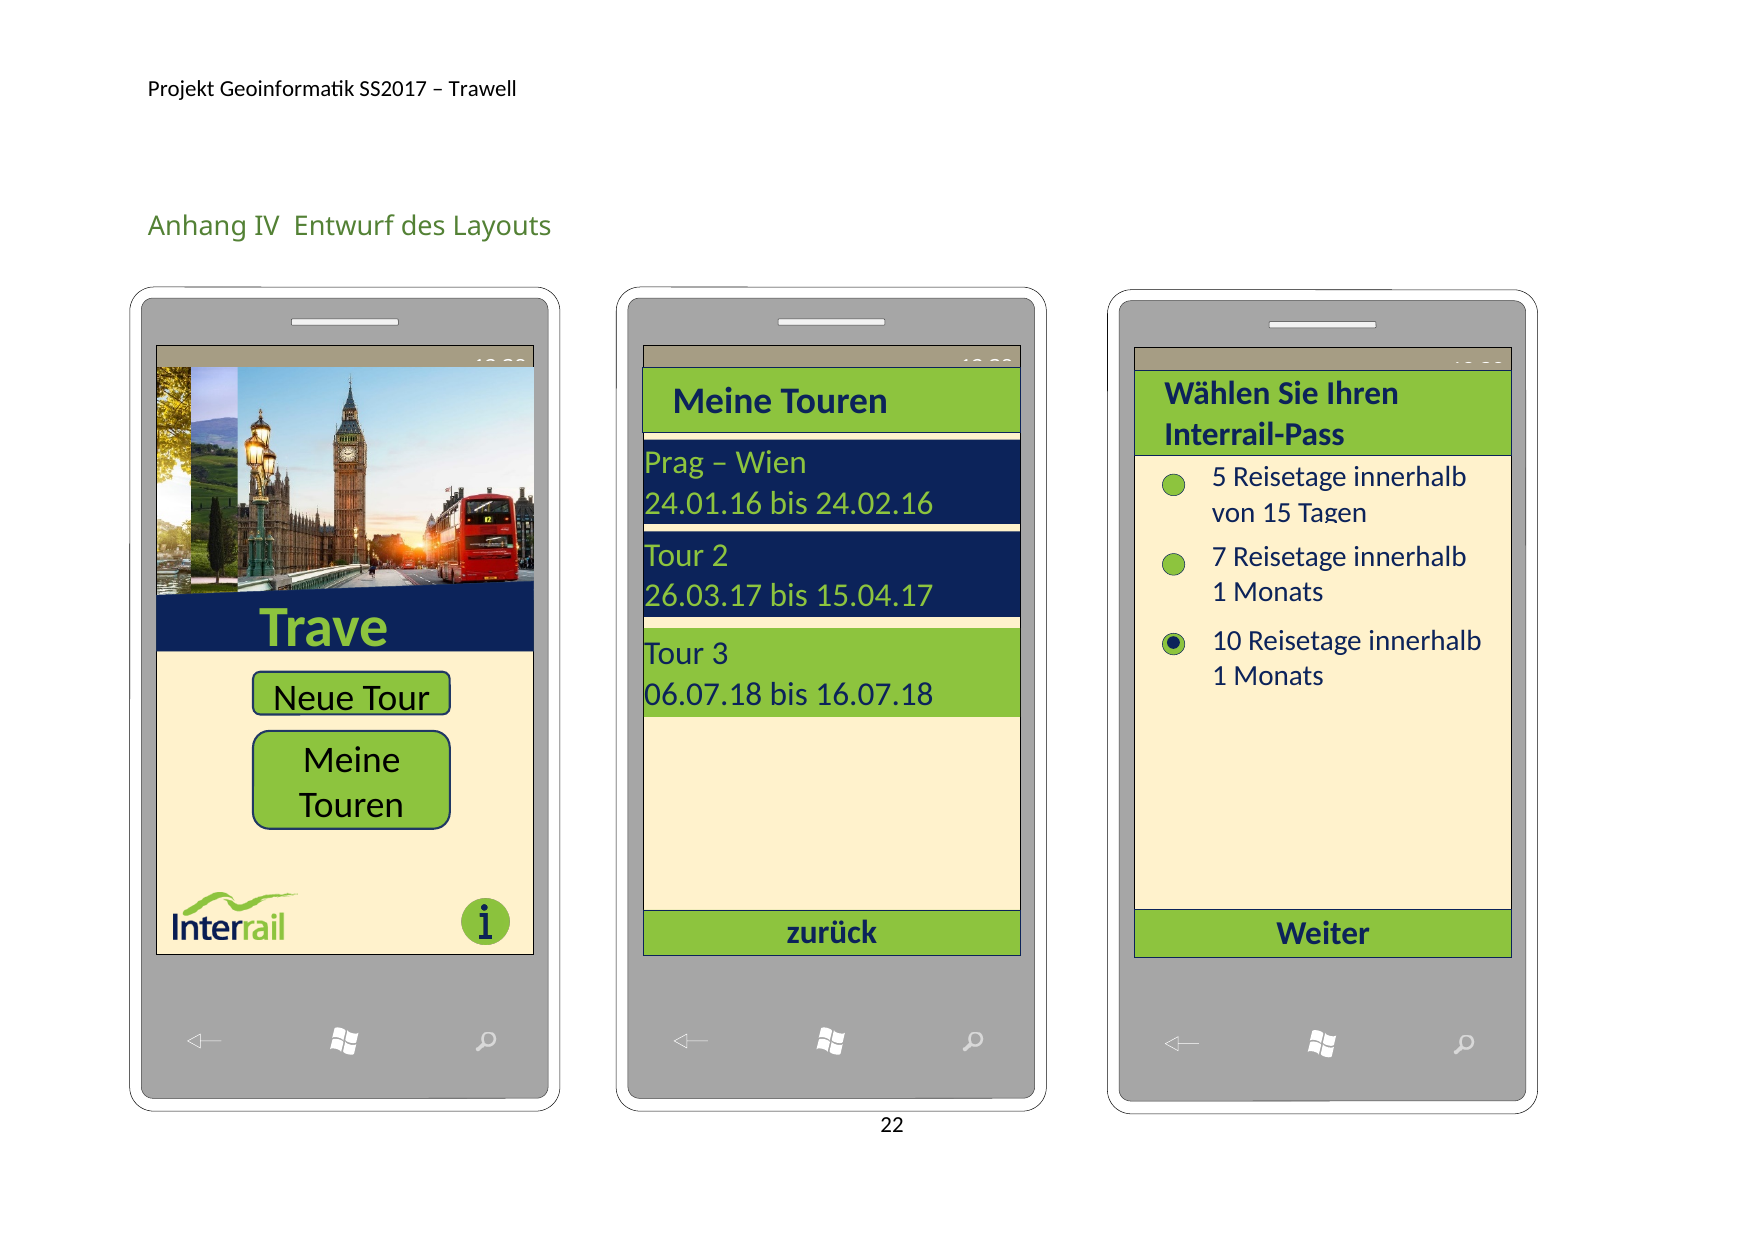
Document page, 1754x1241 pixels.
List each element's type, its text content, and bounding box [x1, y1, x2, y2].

picture [173, 892, 298, 940]
picture [455, 892, 516, 951]
picture [157, 367, 534, 594]
subtitle Anhang IV Entwurf des Layouts [148, 206, 1636, 243]
